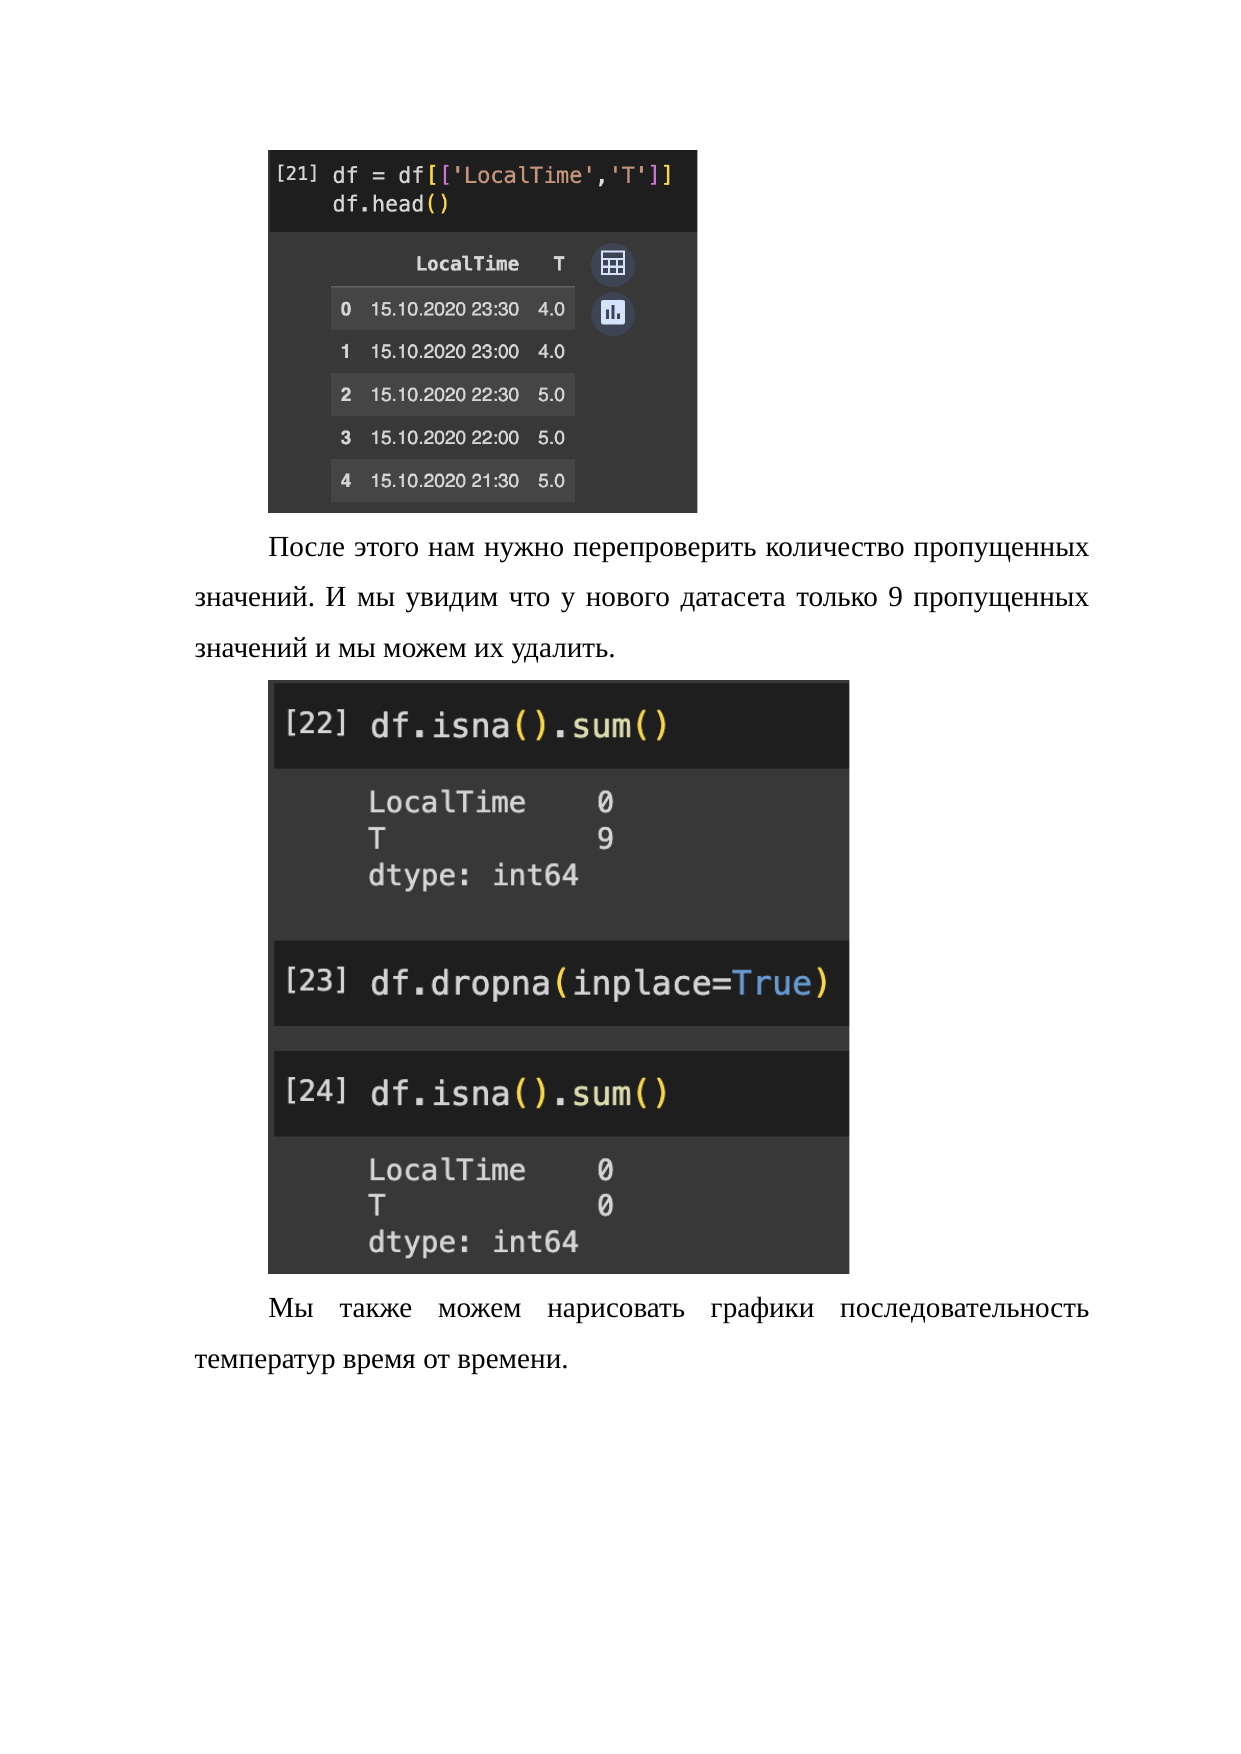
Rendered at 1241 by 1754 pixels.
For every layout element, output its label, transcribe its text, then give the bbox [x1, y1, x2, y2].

picture [268, 150, 698, 513]
text Мы также можем нарисовать графики последовательность температур время от времени. [194, 1291, 1090, 1374]
text После этого нам нужно перепроверить количество пропущенных значений. И мы увидим что у нового датасета только 9 пропущенных значений и мы можем их удалить. [194, 529, 1090, 663]
picture [268, 680, 850, 1274]
